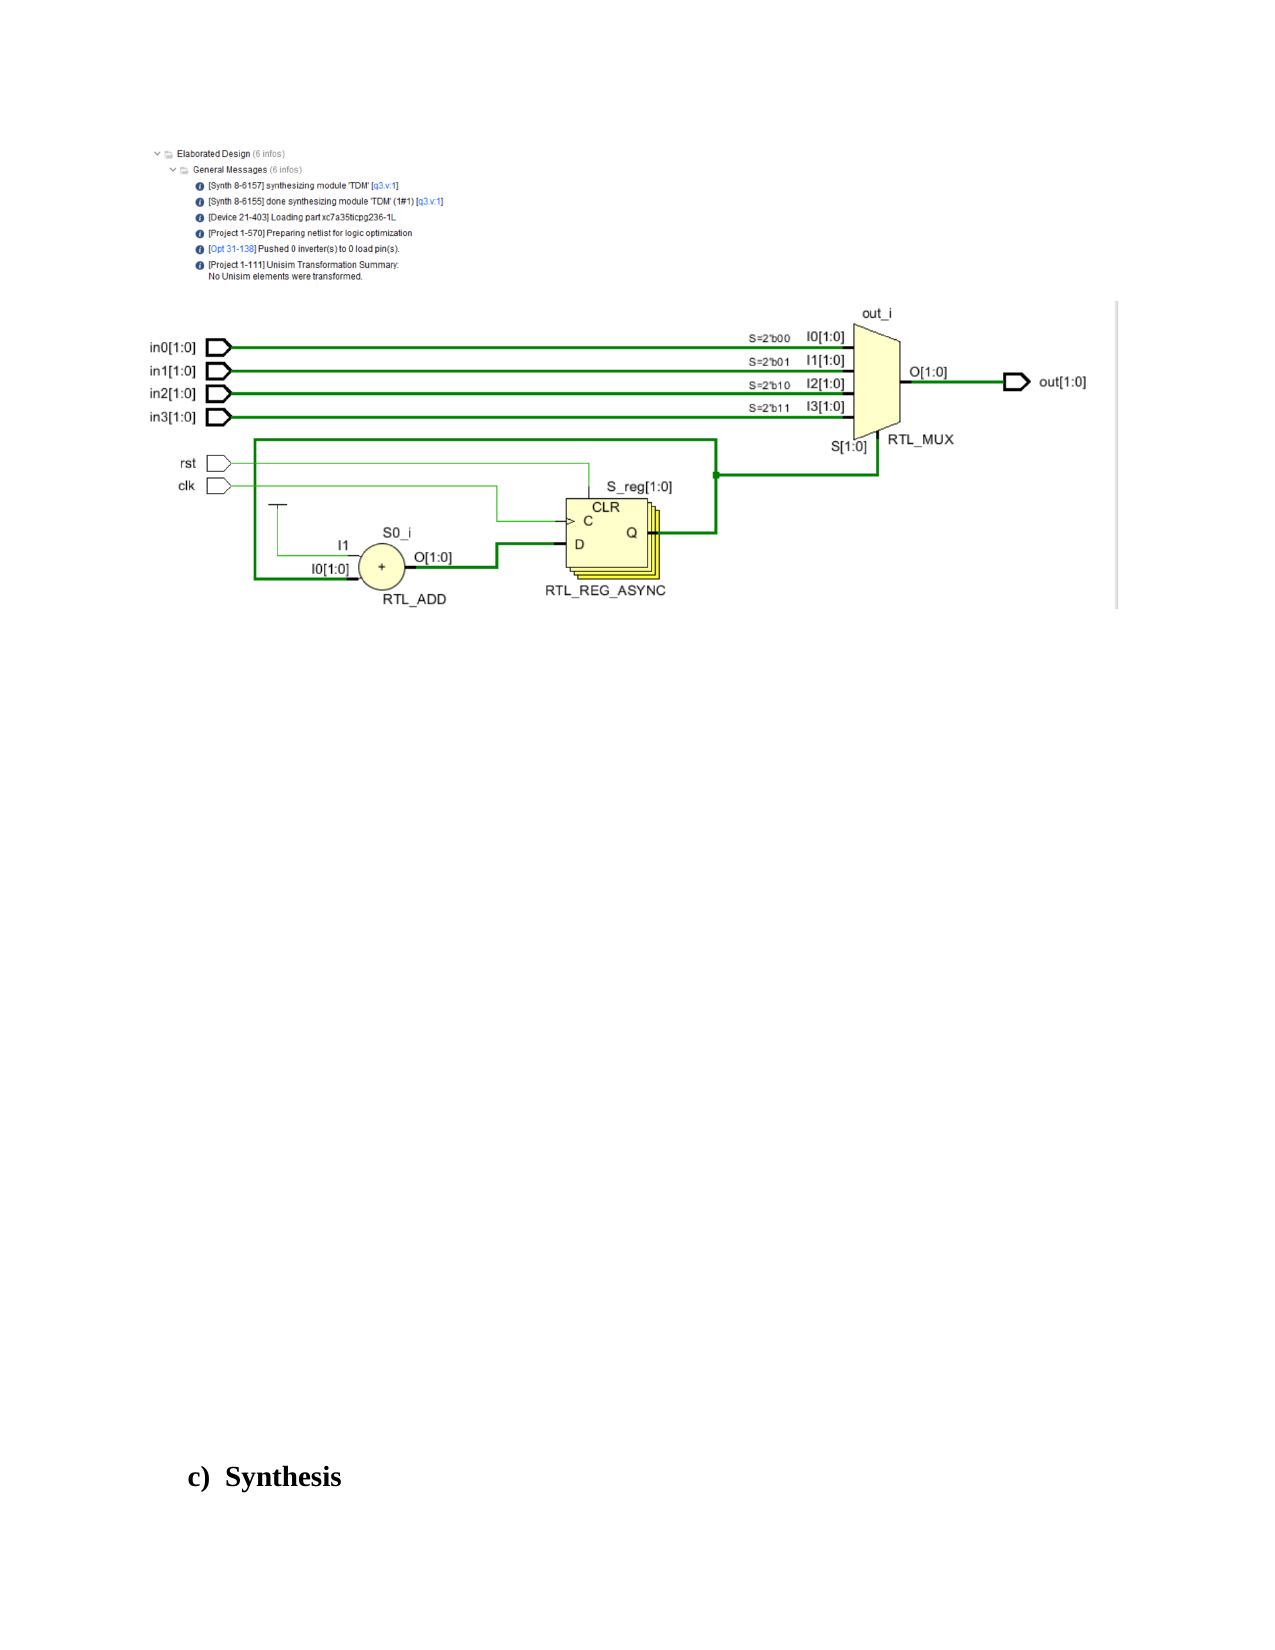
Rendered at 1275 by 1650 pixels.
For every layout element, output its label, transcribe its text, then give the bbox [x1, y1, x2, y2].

list Synthesis [187, 1459, 1125, 1492]
picture [150, 301, 1125, 609]
picture [150, 150, 1125, 280]
